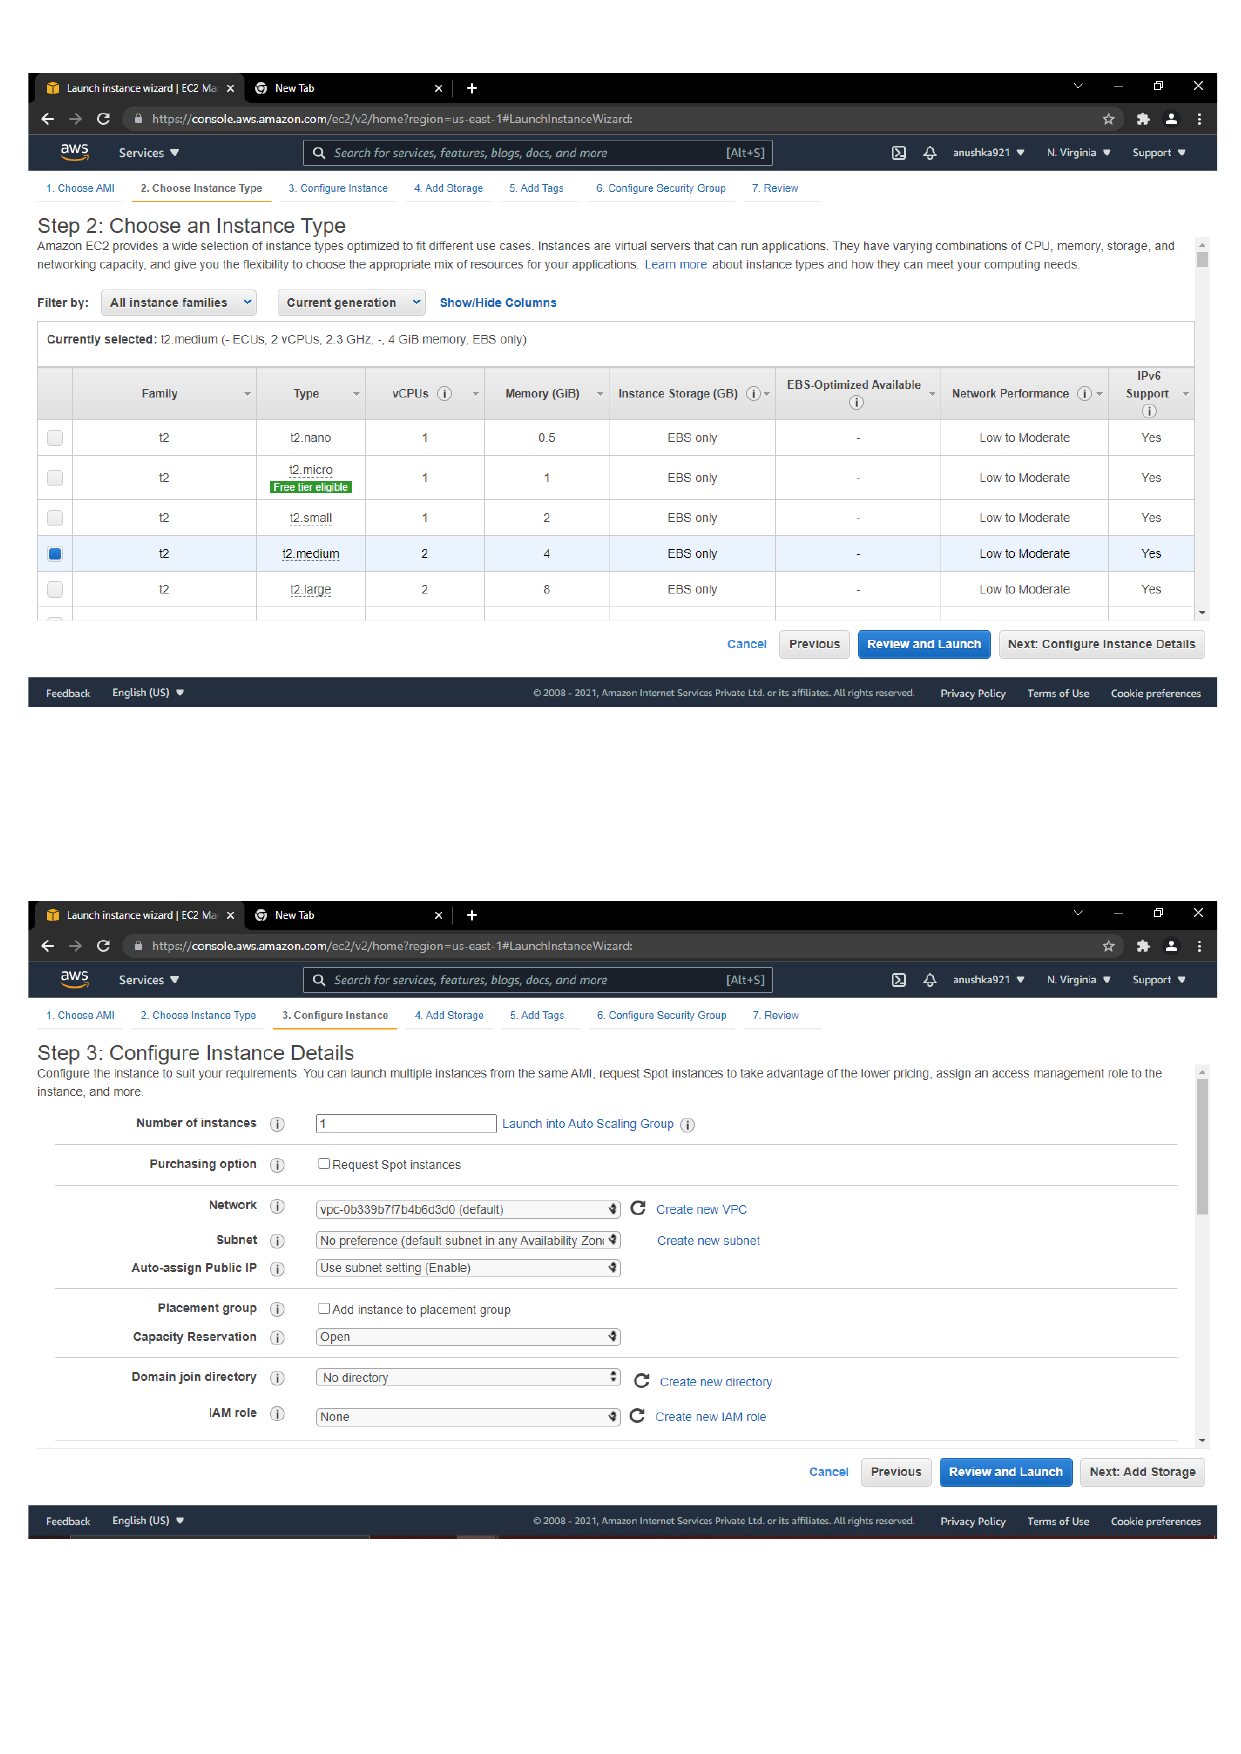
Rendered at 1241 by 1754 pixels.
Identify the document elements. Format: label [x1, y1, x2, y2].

picture [28, 901, 1218, 1539]
picture [28, 73, 1218, 707]
